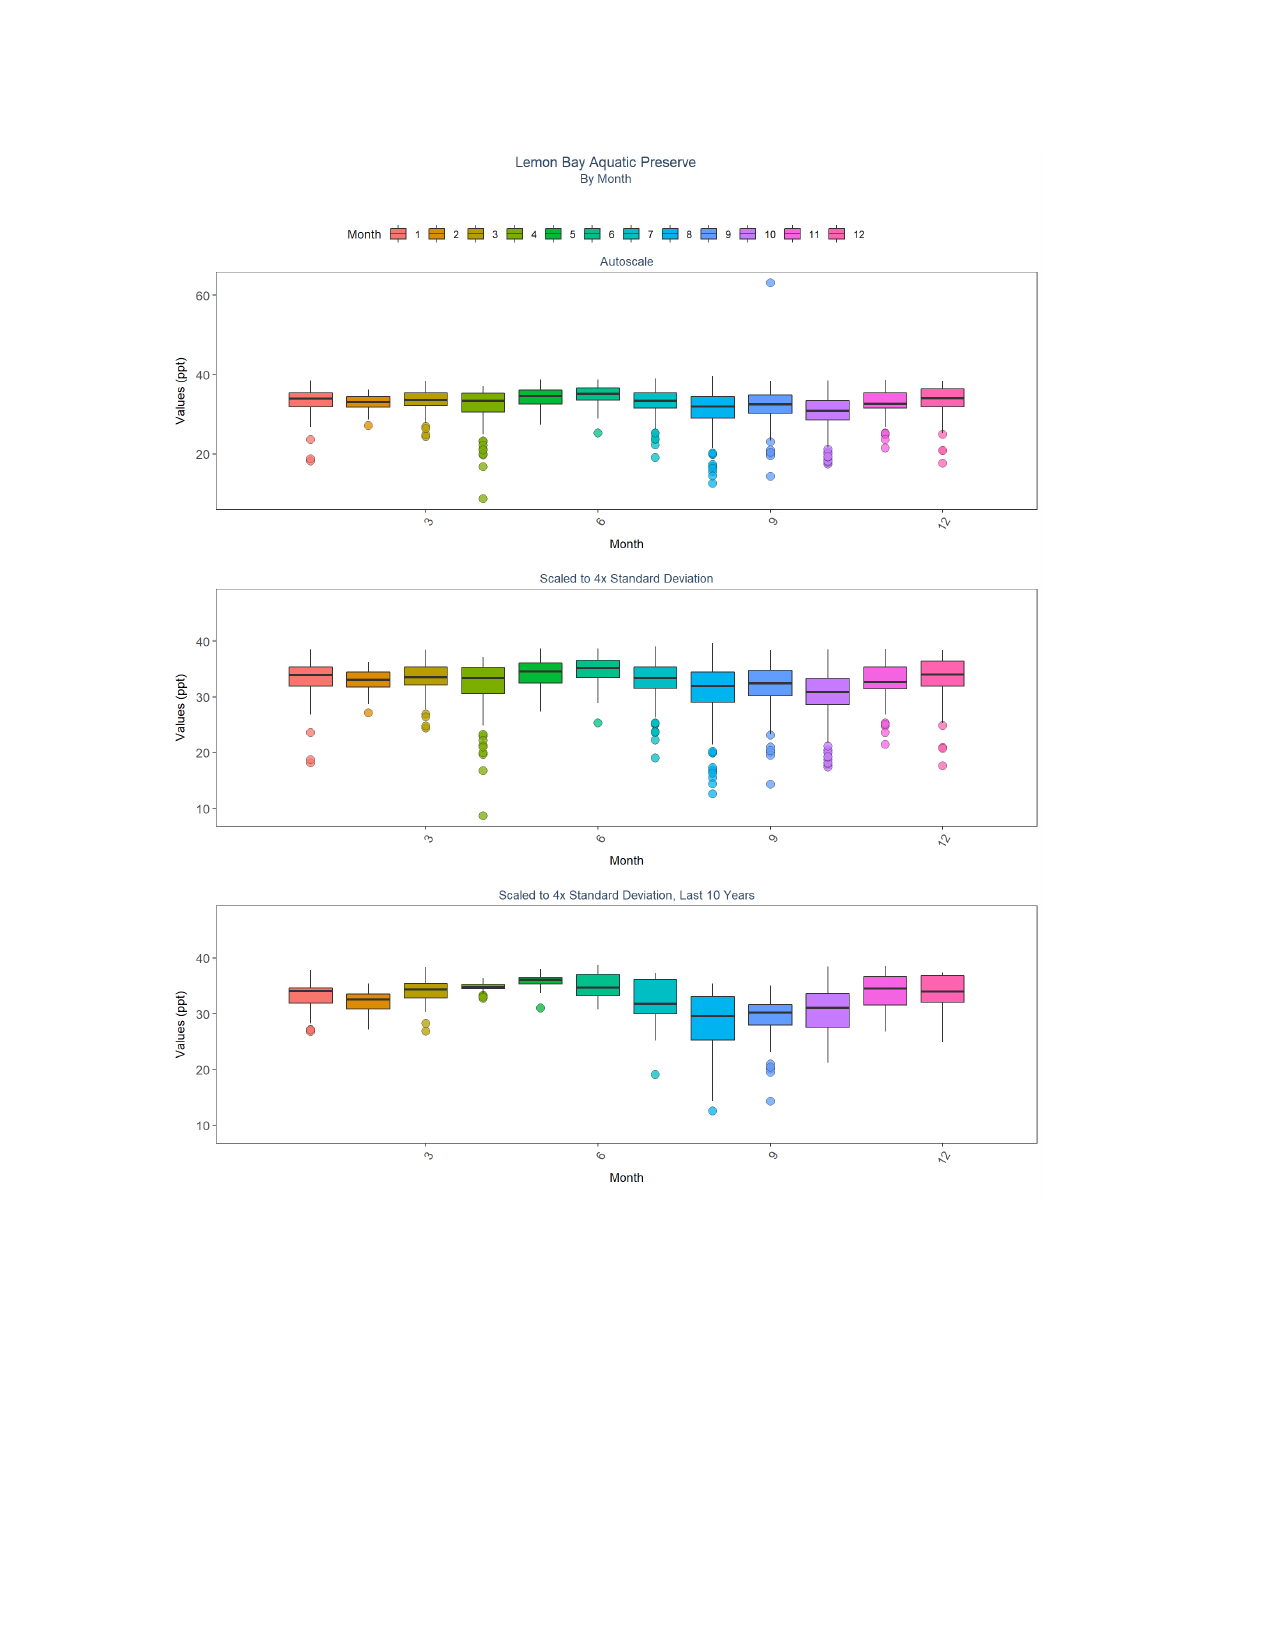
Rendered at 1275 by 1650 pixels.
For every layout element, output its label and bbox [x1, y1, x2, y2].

picture [168, 150, 1044, 1200]
